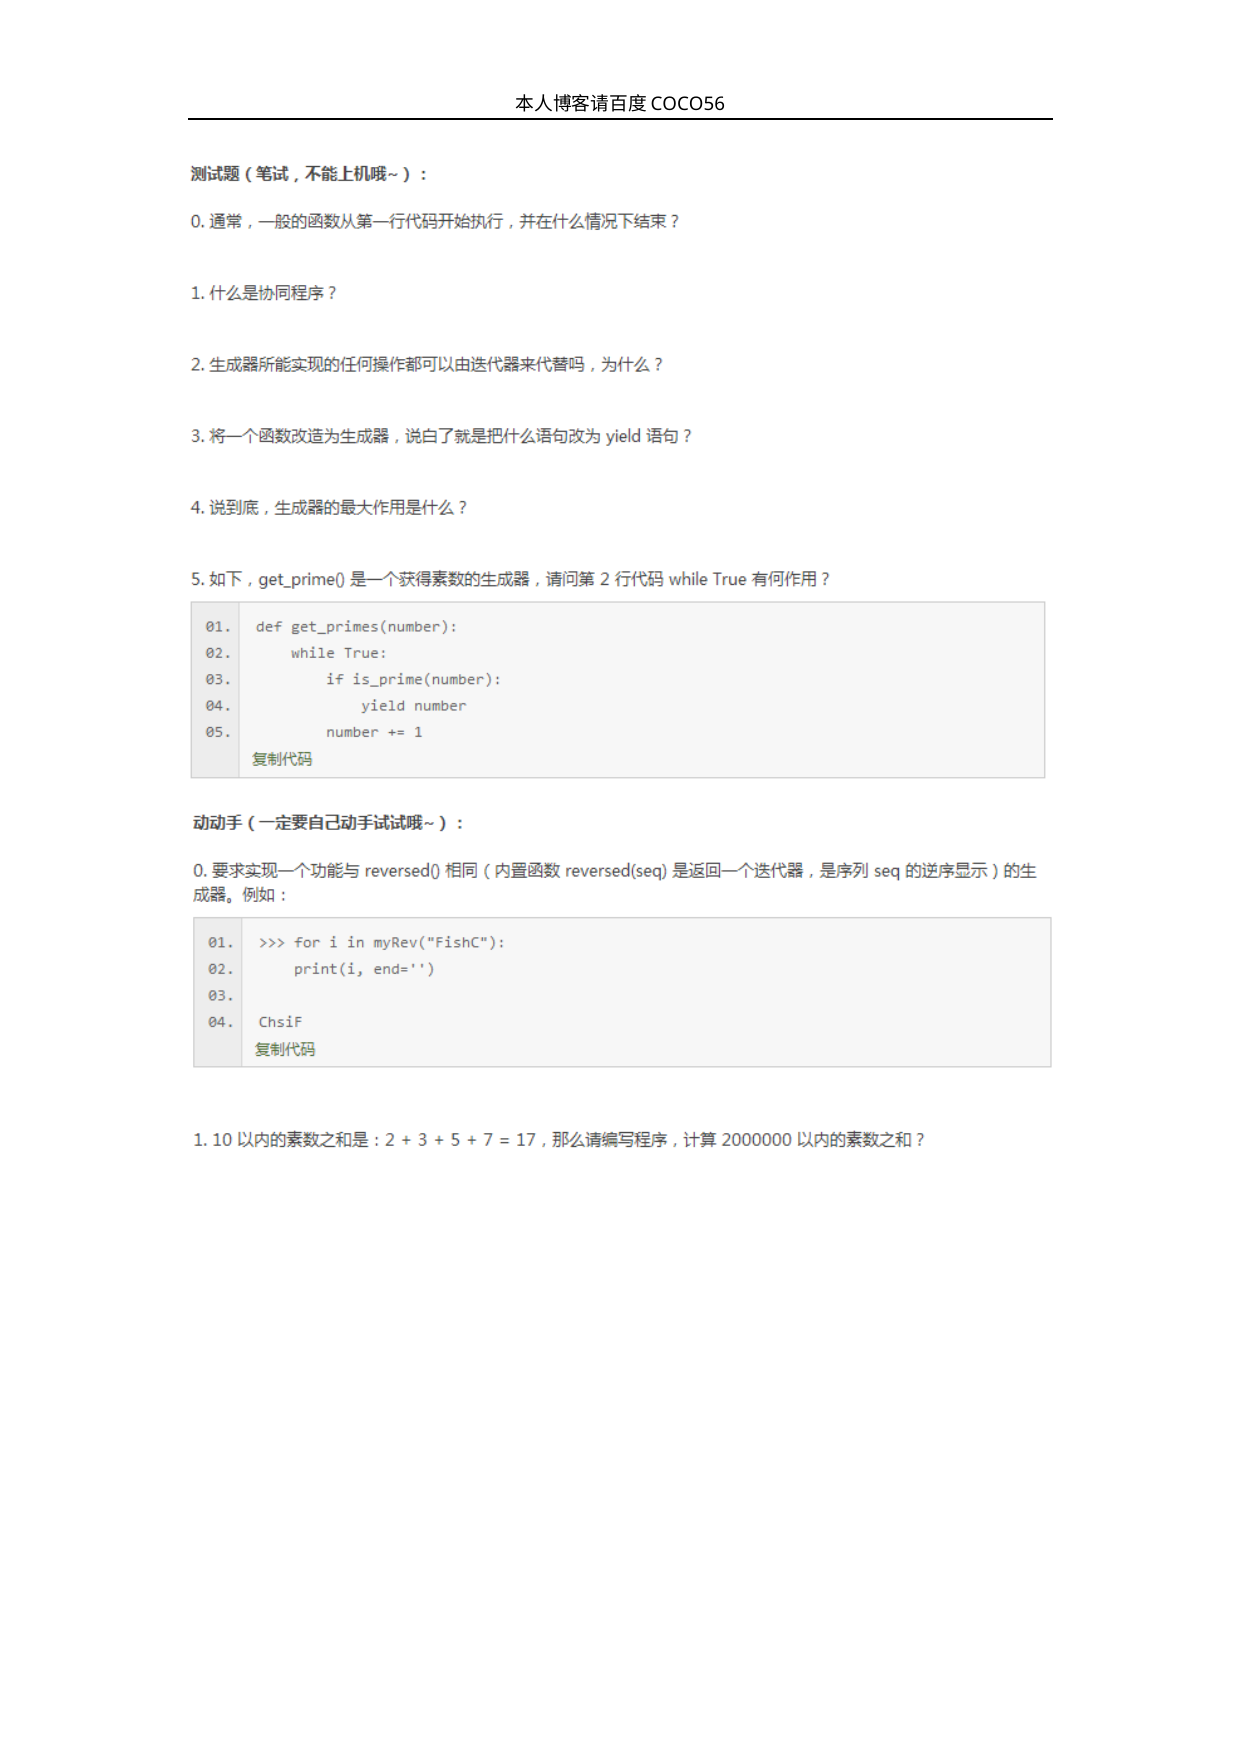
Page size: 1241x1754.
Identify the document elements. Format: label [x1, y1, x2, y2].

picture [187, 161, 1053, 781]
picture [187, 811, 1053, 1151]
